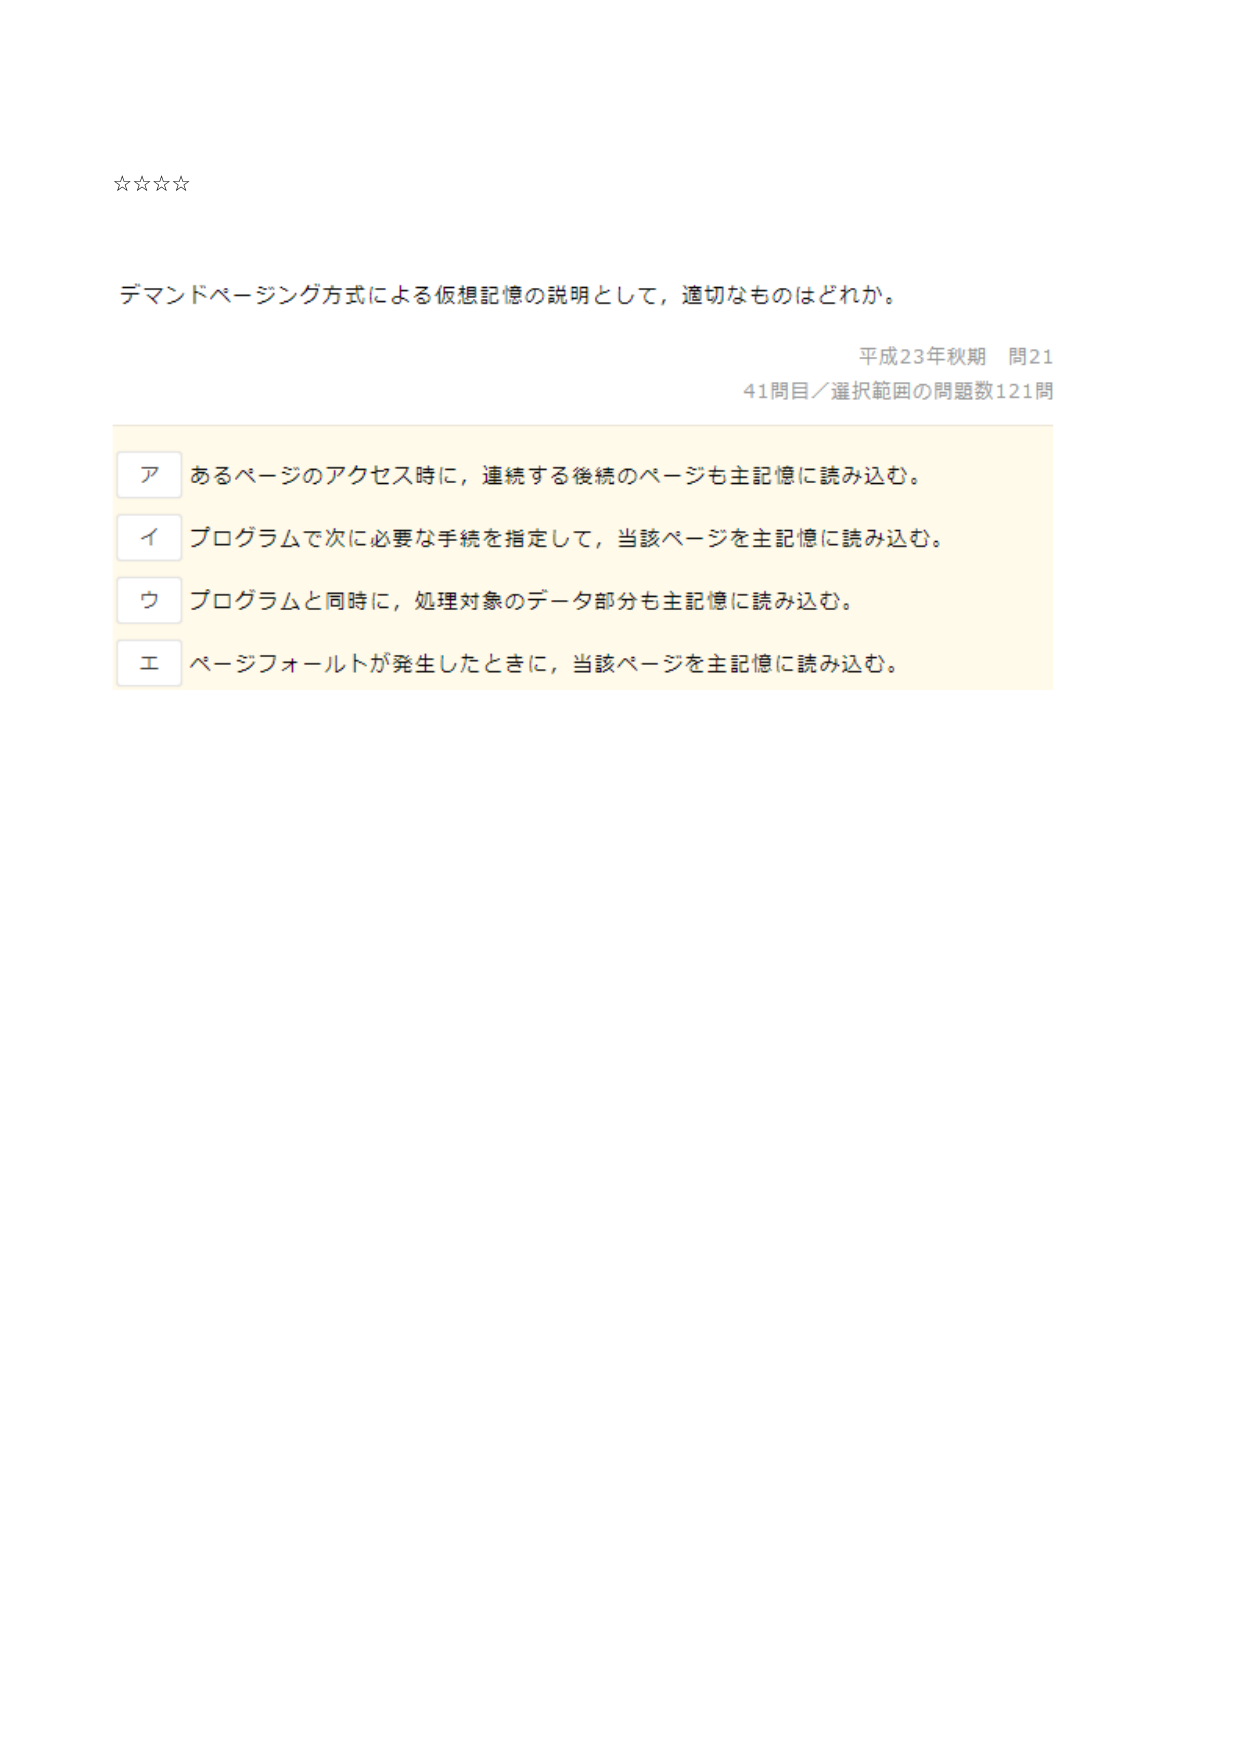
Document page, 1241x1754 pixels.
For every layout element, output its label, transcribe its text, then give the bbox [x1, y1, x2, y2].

picture [112, 277, 1054, 690]
text ☆☆☆☆ [112, 164, 1128, 202]
